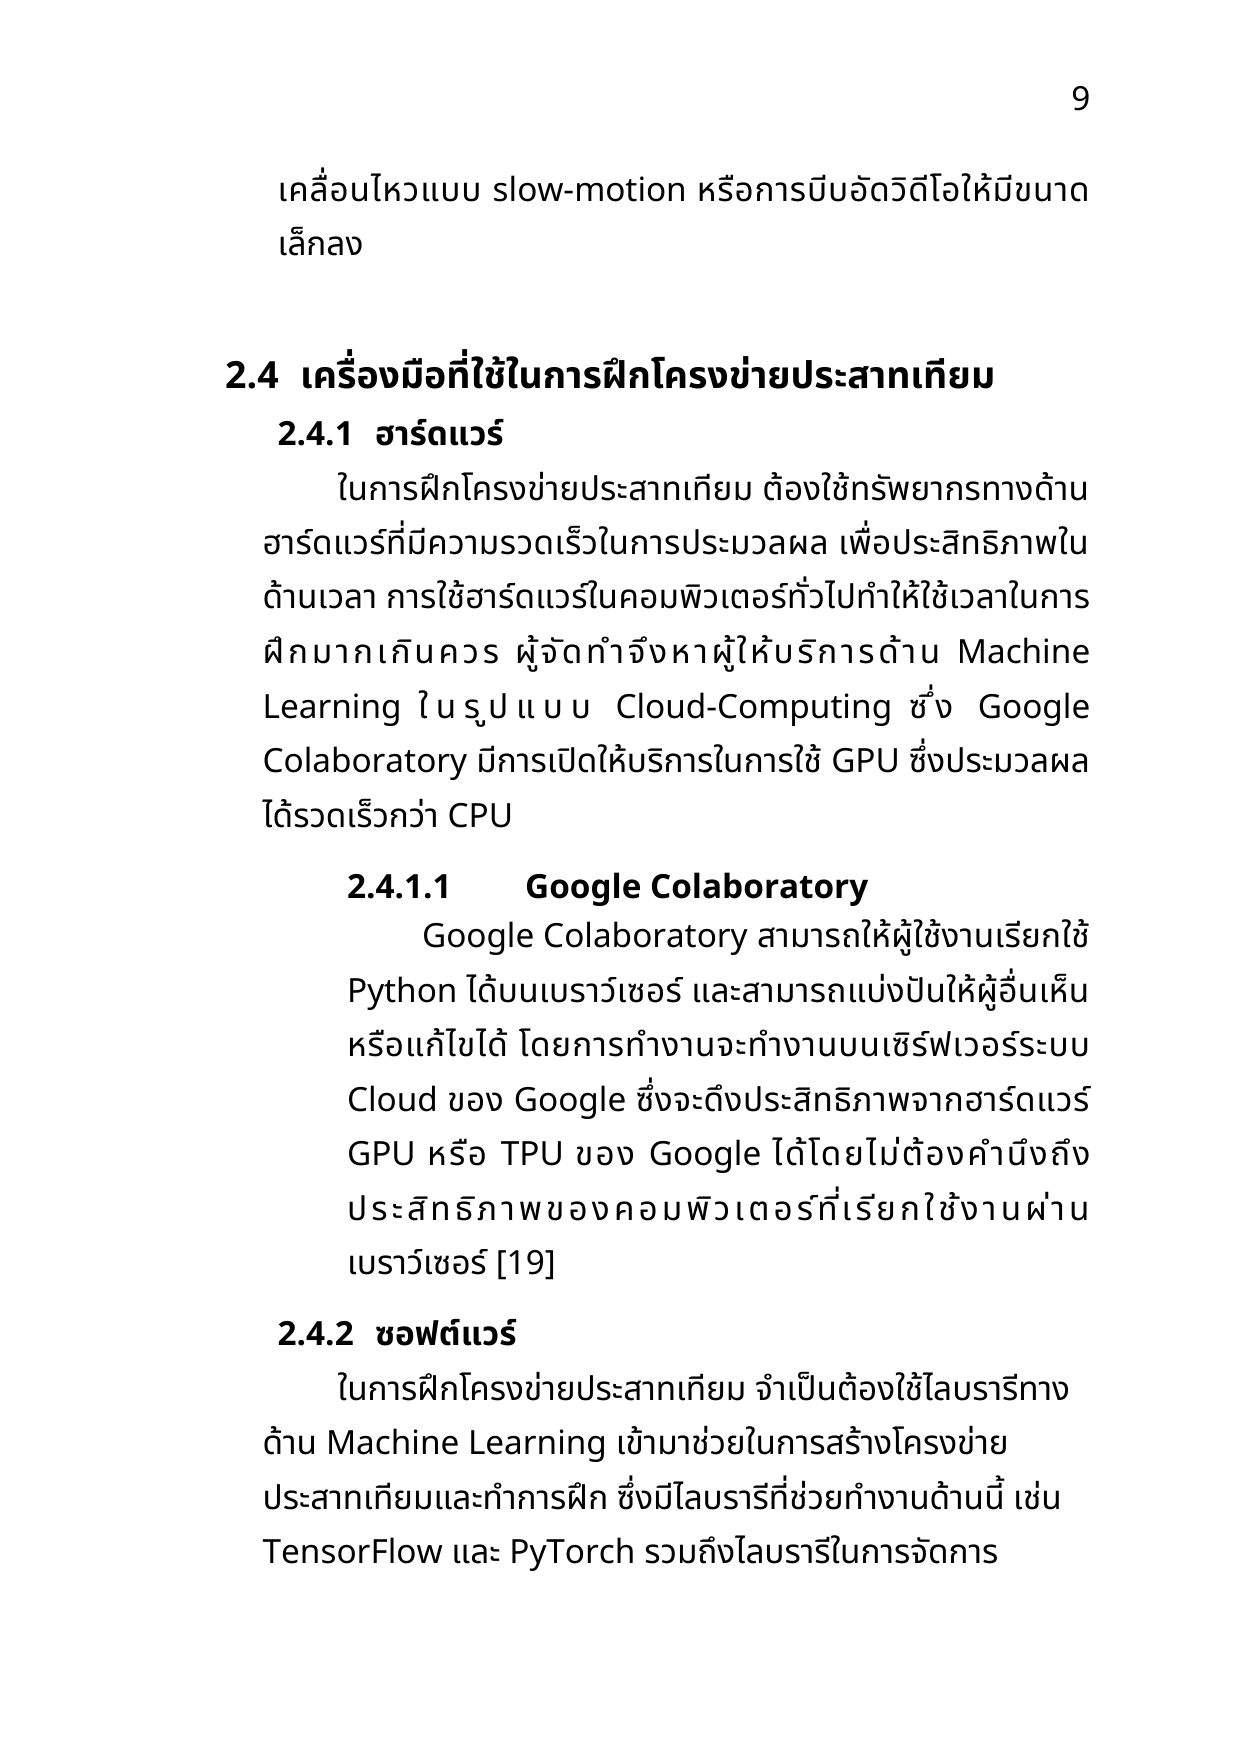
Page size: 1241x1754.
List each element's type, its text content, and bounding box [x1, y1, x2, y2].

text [262, 1365, 1090, 1579]
subtitle เครื่องมือที่ใช้ในการฝึกโครงข่ายประสาทเทียม [225, 349, 1090, 406]
text ในการฝึกโครงข่ายประสาทเทียม ต้องใช้ทรัพยากรทางด้านฮาร์ดแวร์ที่มีความรวดเร็วในการประมวลผล เพื่อประสิทธิภาพในด้านเวลา การใช้ฮาร์ดแวร์ในคอมพิวเตอร์ทั่วไปทำให้ใช้เวลาในการฝึกมากเกินควร ผู้จัดทำจึงหาผู้ให้บริการด้าน Machine Learning ในรูปแบบ Cloud-Computing ซึ่ง Google Colaboratory มีการเปิดให้บริการในการใช้ GPU ซึ่งประมวลผลได้รวดเร็วกว่า CPU [262, 465, 1090, 842]
list ซอฟต์แวร์ [277, 1310, 1090, 1361]
list Google Colaboratory [347, 863, 1090, 908]
text Google Colaboratory สามารถให้ผู้ใช้งานเรียกใช้ Python ได้บนเบราว์เซอร์ และสามารถแบ่งปันให้ผู้อื่นเห็นหรือแก้ไขได้ โดยการทำงานจะทำงานบนเซิร์ฟเวอร์ระบบ Cloud ของ Google ซึ่งจะดึงประสิทธิภาพจากฮาร์ดแวร์ GPU หรือ TPU ของ Google ได้โดยไม่ต้องคำนึงถึงประสิทธิภาพของคอมพิวเตอร์ที่เรียกใช้งานผ่านเบราว์เซอร์ [19] [347, 912, 1090, 1289]
list ฮาร์ดแวร์ [277, 410, 1090, 461]
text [277, 166, 1090, 271]
